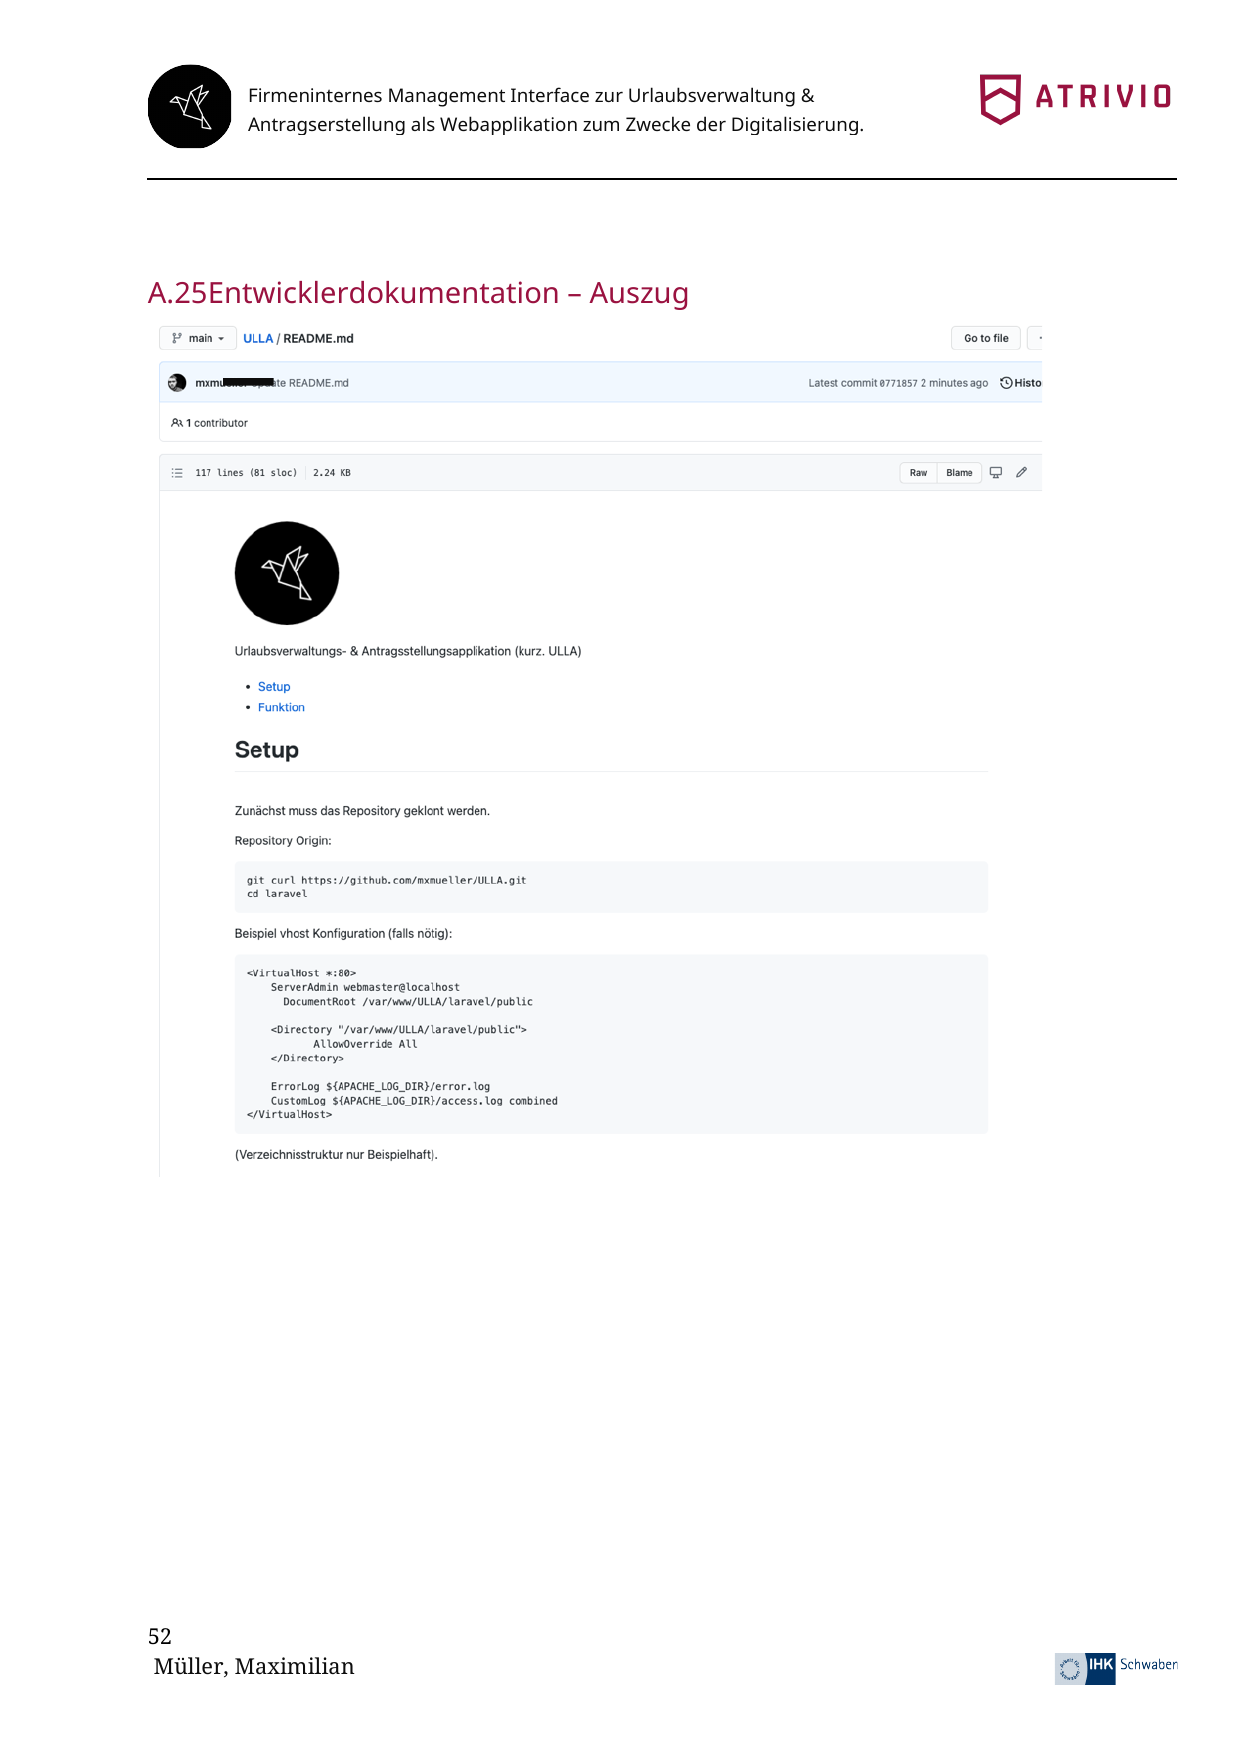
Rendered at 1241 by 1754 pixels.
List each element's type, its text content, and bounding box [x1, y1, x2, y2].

picture [1054, 1653, 1178, 1685]
subtitle A.25 Entwicklerdokumentation – Auszug [148, 272, 1093, 312]
picture [147, 318, 1043, 1177]
picture [979, 64, 1171, 128]
picture [147, 64, 232, 148]
